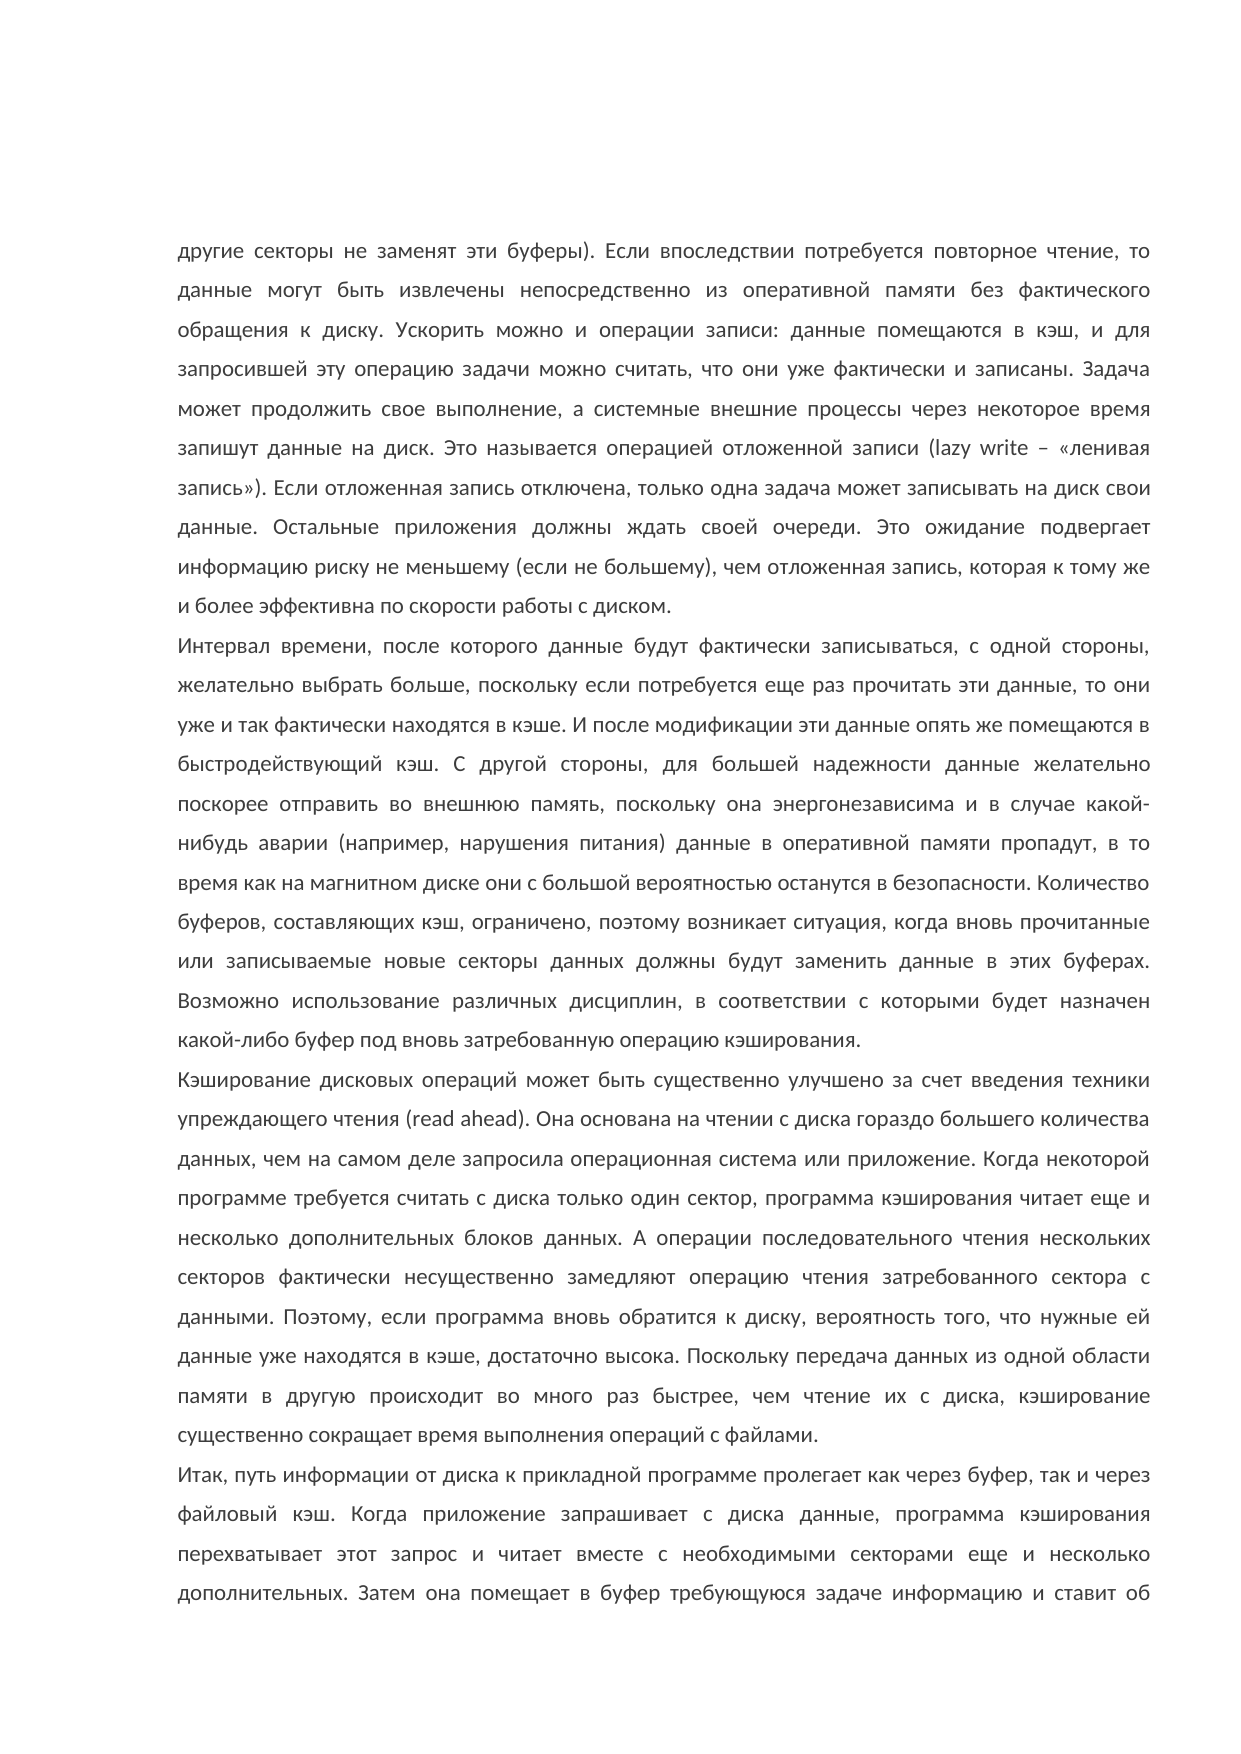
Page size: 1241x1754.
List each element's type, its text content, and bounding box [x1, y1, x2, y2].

text Интервал времени, после которого данные будут фактически записываться, с одной стороны, желательно выбрать больше, поскольку если потребуется еще раз прочитать эти данные, то они уже и так фактически находятся в кэше. И после модификации эти данные опять же помещаются в быстродействующий кэш. С другой стороны, для большей надежности данные желательно поскорее отправить во внешнюю память, поскольку она энергонезависима и в случае какой-нибудь аварии (например, нарушения питания) данные в оперативной памяти пропадут, в то время как на магнитном диске они с большой вероятностью останутся в безопасности. Количество буферов, составляющих кэш, ограничено, поэтому возникает ситуация, когда вновь прочитанные или записываемые новые секторы данных должны будут заменить данные в этих буферах. Возможно использование различных дисциплин, в соответствии с которыми будет назначен какой-либо буфер под вновь затребованную операцию кэширования. [177, 619, 1152, 1053]
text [177, 1448, 1152, 1606]
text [177, 224, 1152, 619]
text Кэширование дисковых операций может быть существенно улучшено за счет введения техники упреждающего чтения (read ahead). Она основана на чтении с диска гораздо большего количества данных, чем на самом деле запросила операционная система или приложение. Когда некоторой программе требуется считать с диска только один сектор, программа кэширования читает еще и несколько дополнительных блоков данных. А операции последовательного чтения нескольких секторов фактически несущественно замедляют операцию чтения затребованного сектора с данными. Поэтому, если программа вновь обратится к диску, вероятность того, что нужные ей данные уже находятся в кэше, достаточно высока. Поскольку передача данных из одной области памяти в другую происходит во много раз быстрее, чем чтение их с диска, кэширование существенно сокращает время выполнения операций с файлами. [177, 1053, 1152, 1448]
